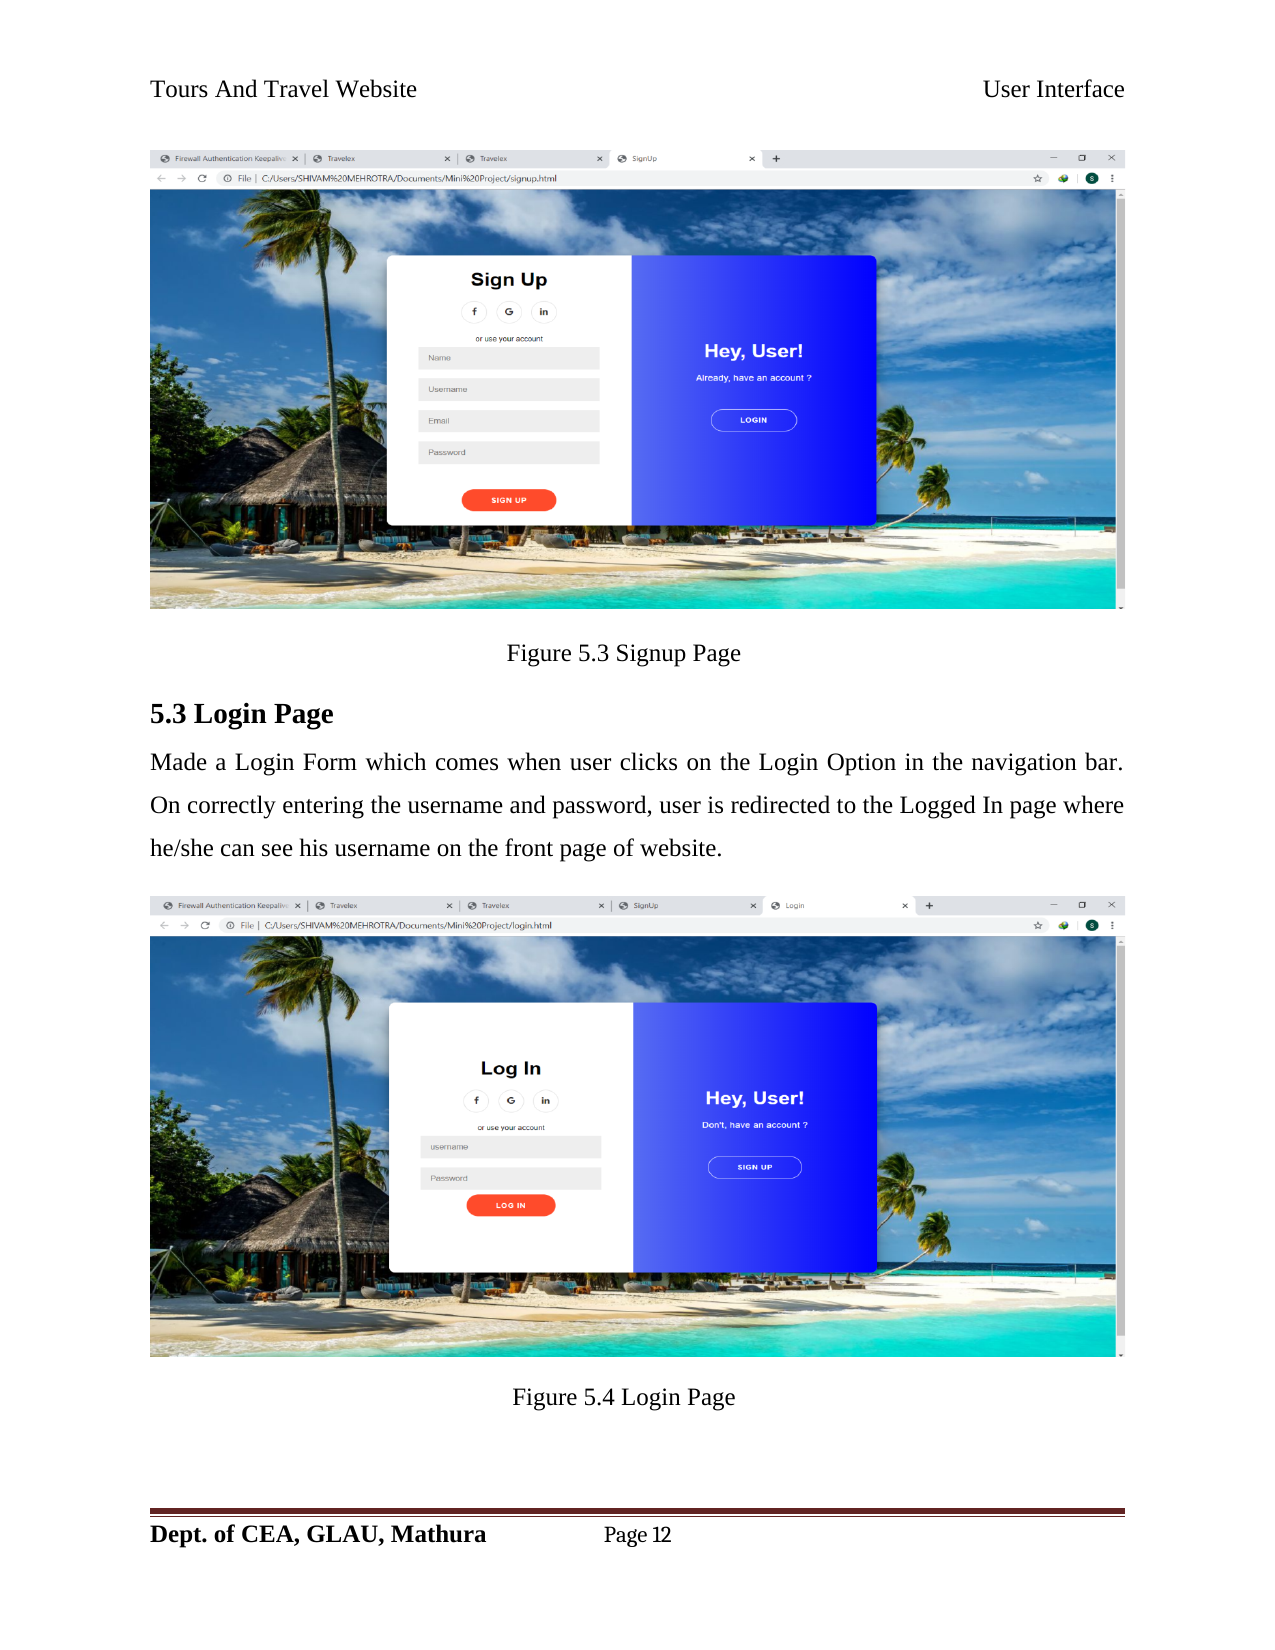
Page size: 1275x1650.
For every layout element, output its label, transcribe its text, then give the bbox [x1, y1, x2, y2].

text Figure 5.4 Login Page [150, 1382, 1098, 1411]
picture [150, 150, 1125, 609]
text Made a Login Form which comes when user clicks on the Login Option in the navigation bar. On correctly entering the username and password, user is redirected to the Logged In page where he/she can see his username on the front page of website. [150, 747, 1125, 862]
text Figure 5.3 Signup Page [150, 638, 1098, 666]
text 5.3 Login Page [150, 696, 1098, 730]
picture [150, 896, 1126, 1357]
